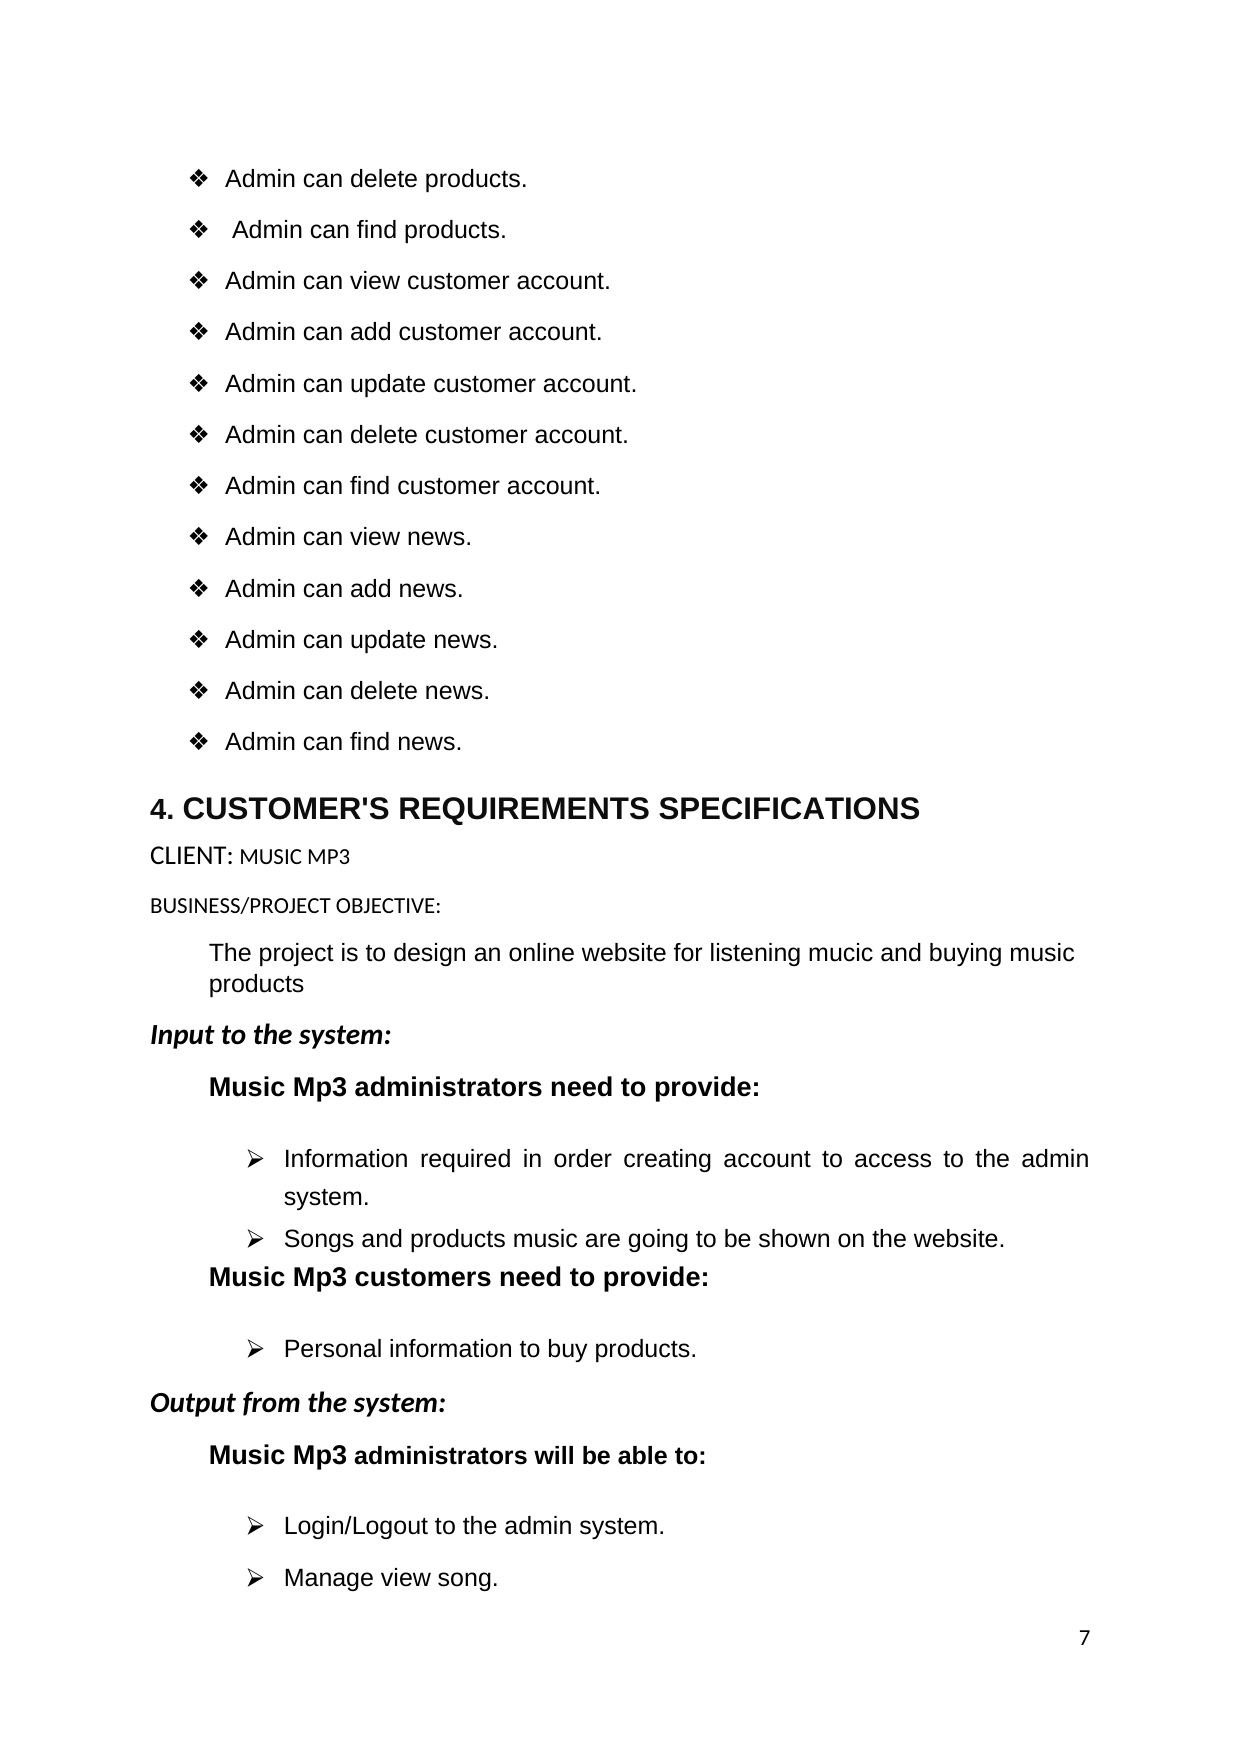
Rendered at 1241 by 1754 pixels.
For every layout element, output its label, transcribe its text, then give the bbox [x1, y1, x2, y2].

text Music Mp3 customers need to provide: [208, 1261, 1090, 1293]
subtitle 4. CUSTOMER'S REQUIREMENTS SPECIFICATIONS [150, 790, 1090, 826]
list Admin can find products. [187, 201, 1090, 252]
text CLIENT: MUSIC MP3 [150, 838, 1090, 871]
text Music Mp3 administrators will be able to: [208, 1439, 1090, 1470]
list Information required in order creating account to access to the admin system. [246, 1130, 1090, 1210]
list Login/Logout to the admin system. [246, 1498, 1090, 1549]
list Admin can update news. [187, 611, 1090, 662]
list Admin can view news. [187, 509, 1090, 560]
text Input to the system: [150, 1016, 1090, 1052]
list Admin can delete news. [187, 662, 1090, 714]
list Admin can add customer account. [187, 304, 1090, 355]
text Output from the system: [150, 1384, 1090, 1419]
list Manage view song. [246, 1549, 1090, 1600]
list Admin can delete products. [187, 150, 1090, 201]
text Music Mp3 administrators need to provide: [208, 1071, 1090, 1103]
list Admin can view customer account. [187, 252, 1090, 304]
list Admin can update customer account. [187, 355, 1090, 406]
list Admin can find news. [187, 714, 1090, 765]
list Personal information to buy products. [246, 1320, 1090, 1371]
text BUSINESS/PROJECT OBJECTIVE: [150, 891, 1090, 919]
list Admin can find customer account. [187, 457, 1090, 509]
list Admin can delete customer account. [187, 406, 1090, 457]
text The project is to design an online website for listening mucic and buying music products [208, 938, 1090, 997]
list Admin can add news. [187, 560, 1090, 611]
list Songs and products music are going to be shown on the website. [246, 1210, 1090, 1261]
